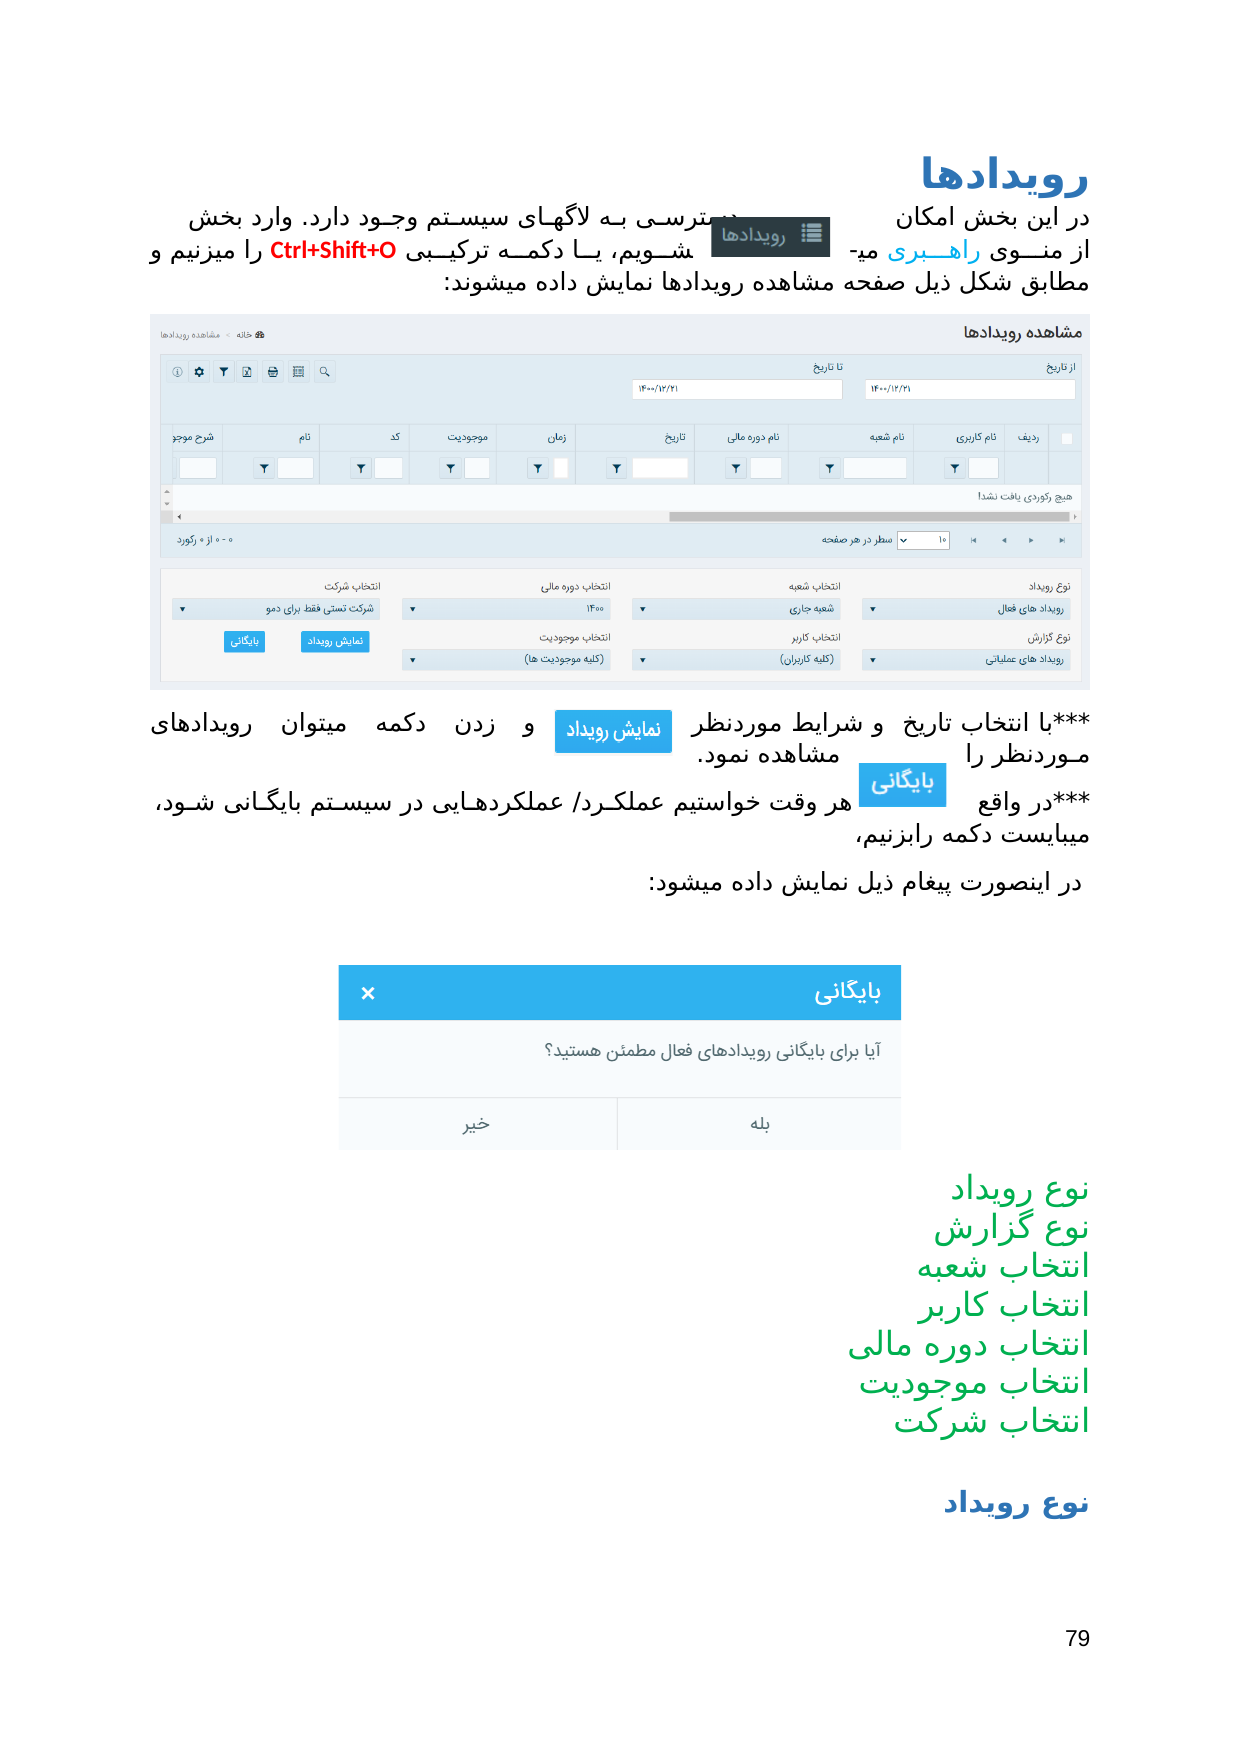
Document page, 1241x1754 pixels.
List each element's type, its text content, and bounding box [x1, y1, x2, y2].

text انتخاب کاربر [210, 1285, 1090, 1324]
text ***با انتخاب تاریخ و شرایط موردنظر و زدن دکمه میتوان رویدادهای موردنظر را مشاهده نمود. [150, 708, 1090, 769]
text نوع گزارش [210, 1208, 1090, 1246]
text انتخاب موجودیت [210, 1363, 1090, 1402]
picture [553, 709, 673, 756]
text انتخاب دوره مالی [210, 1324, 1090, 1363]
picture [338, 965, 902, 1150]
text نوع رویداد [210, 1169, 1090, 1208]
picture [858, 763, 947, 807]
subtitle نوع رویداد [150, 1486, 1090, 1519]
text در اینصورت پیغام ذیل نمایش داده میشود: [150, 867, 1090, 896]
text ***در واقع هر وقت خواستیم عملکرد/ عملکردهایی در سیستم بایگانی شود، میبایست دکمه رابزنیم، [150, 788, 1090, 848]
picture [150, 314, 1090, 690]
text انتخاب شرکت [210, 1402, 1090, 1441]
picture [711, 217, 831, 257]
subtitle رویدادها [150, 150, 1090, 198]
text انتخاب شعبه [210, 1246, 1090, 1285]
text در این بخش امکان دسترسی به لاگهای سیستم وجود دارد. وارد بخش از منوی راهبری میشویم، یا دکمه ترکیبی Ctrl+Shift+O را میزنیم و مطابق شکل ذیل صفحه مشاهده رویدادها نمایش داده میشوند: [150, 202, 1090, 296]
